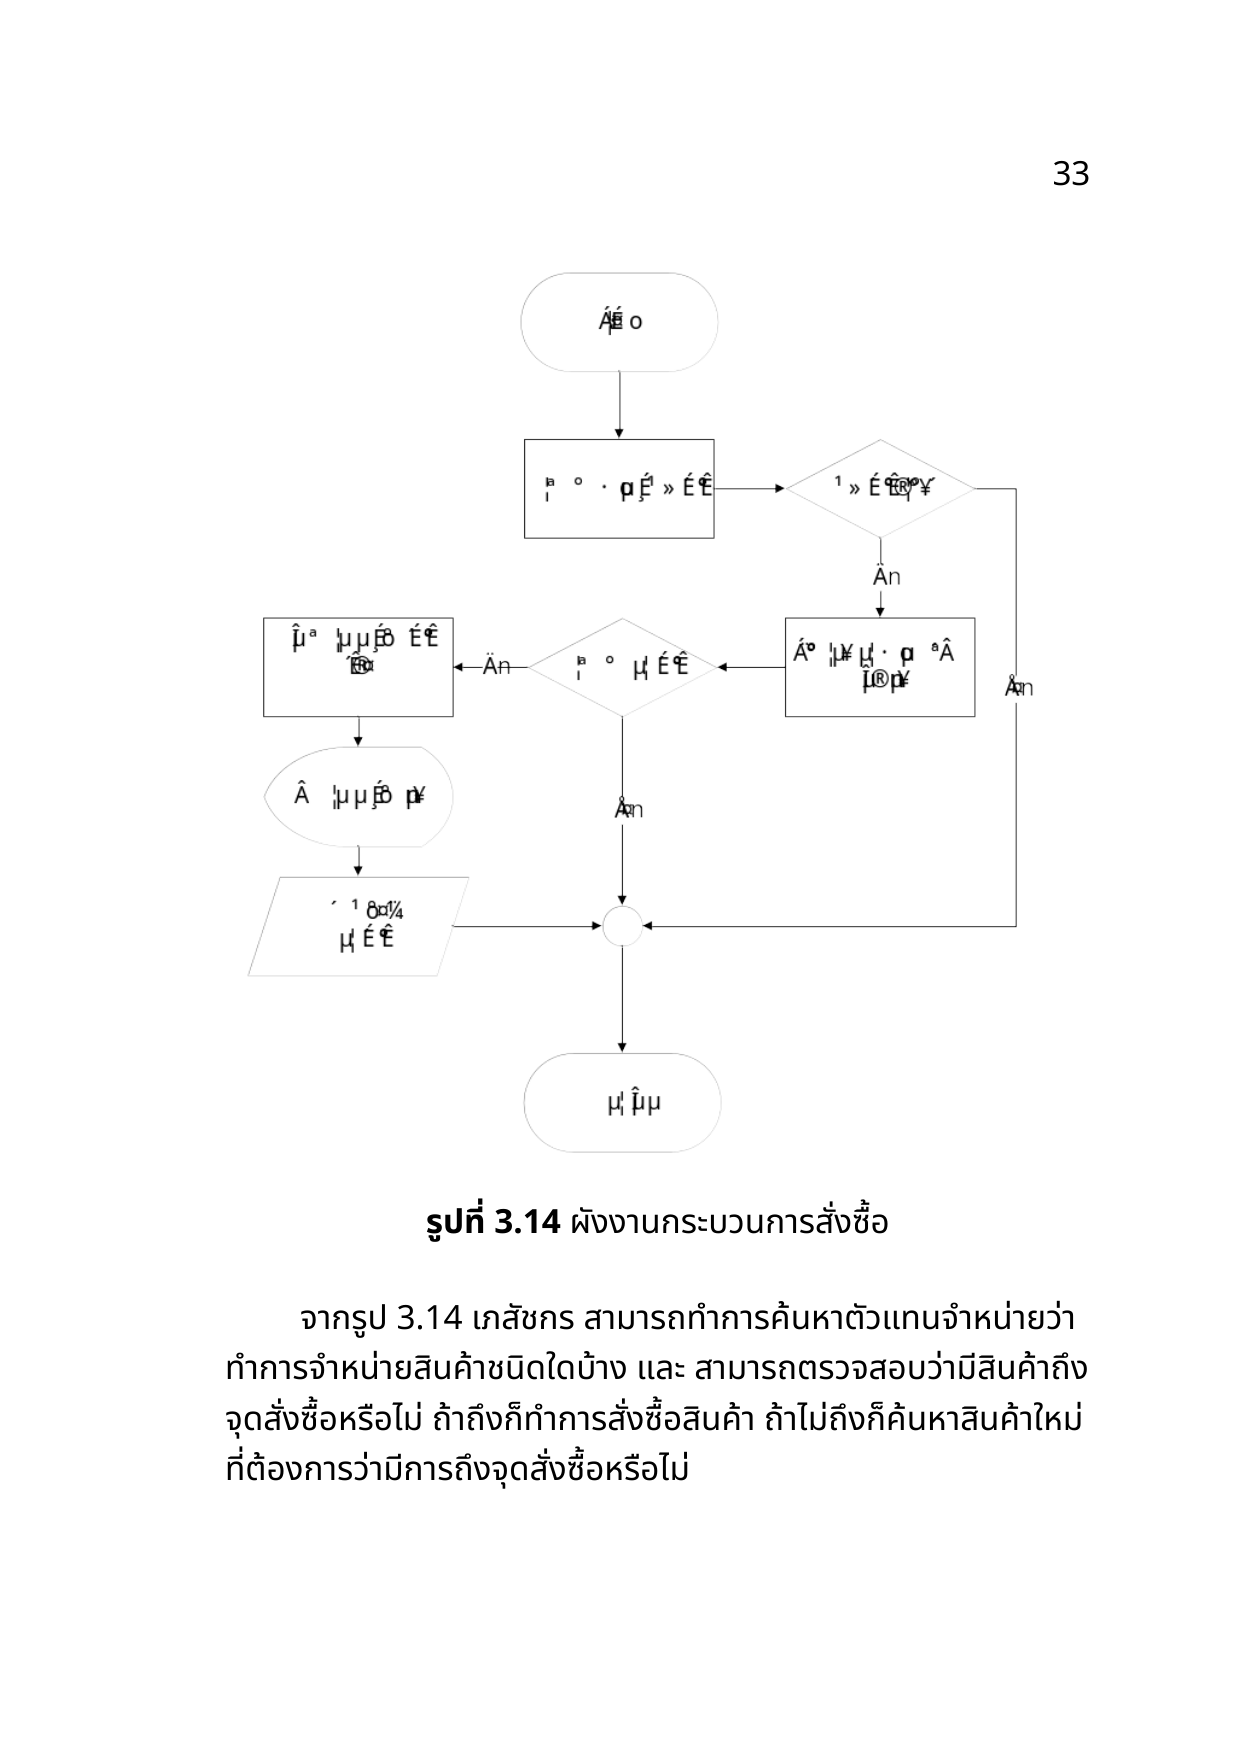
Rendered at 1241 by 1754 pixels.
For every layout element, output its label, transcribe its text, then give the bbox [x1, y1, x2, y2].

text รูปที่ 3.14 ผังงานกระบวนการสั่งซื้อ [225, 1198, 1090, 1248]
text จากรูป 3.14 เภสัชกร สามารถทำการค้นหาตัวแทนจำหน่ายว่าทำการจำหน่ายสินค้าชนิดใดบ้าง และ สามารถตรวจสอบว่ามีสินค้าถึงจุดสั่งซื้อหรือไม่ ถ้าถึงก็ทำการสั่งซื้อสินค้า ถ้าไม่ถึงก็ค้นหาสินค้าใหม่ที่ต้องการว่ามีการถึงจุดสั่งซื้อหรือไม่ [225, 1294, 1090, 1496]
